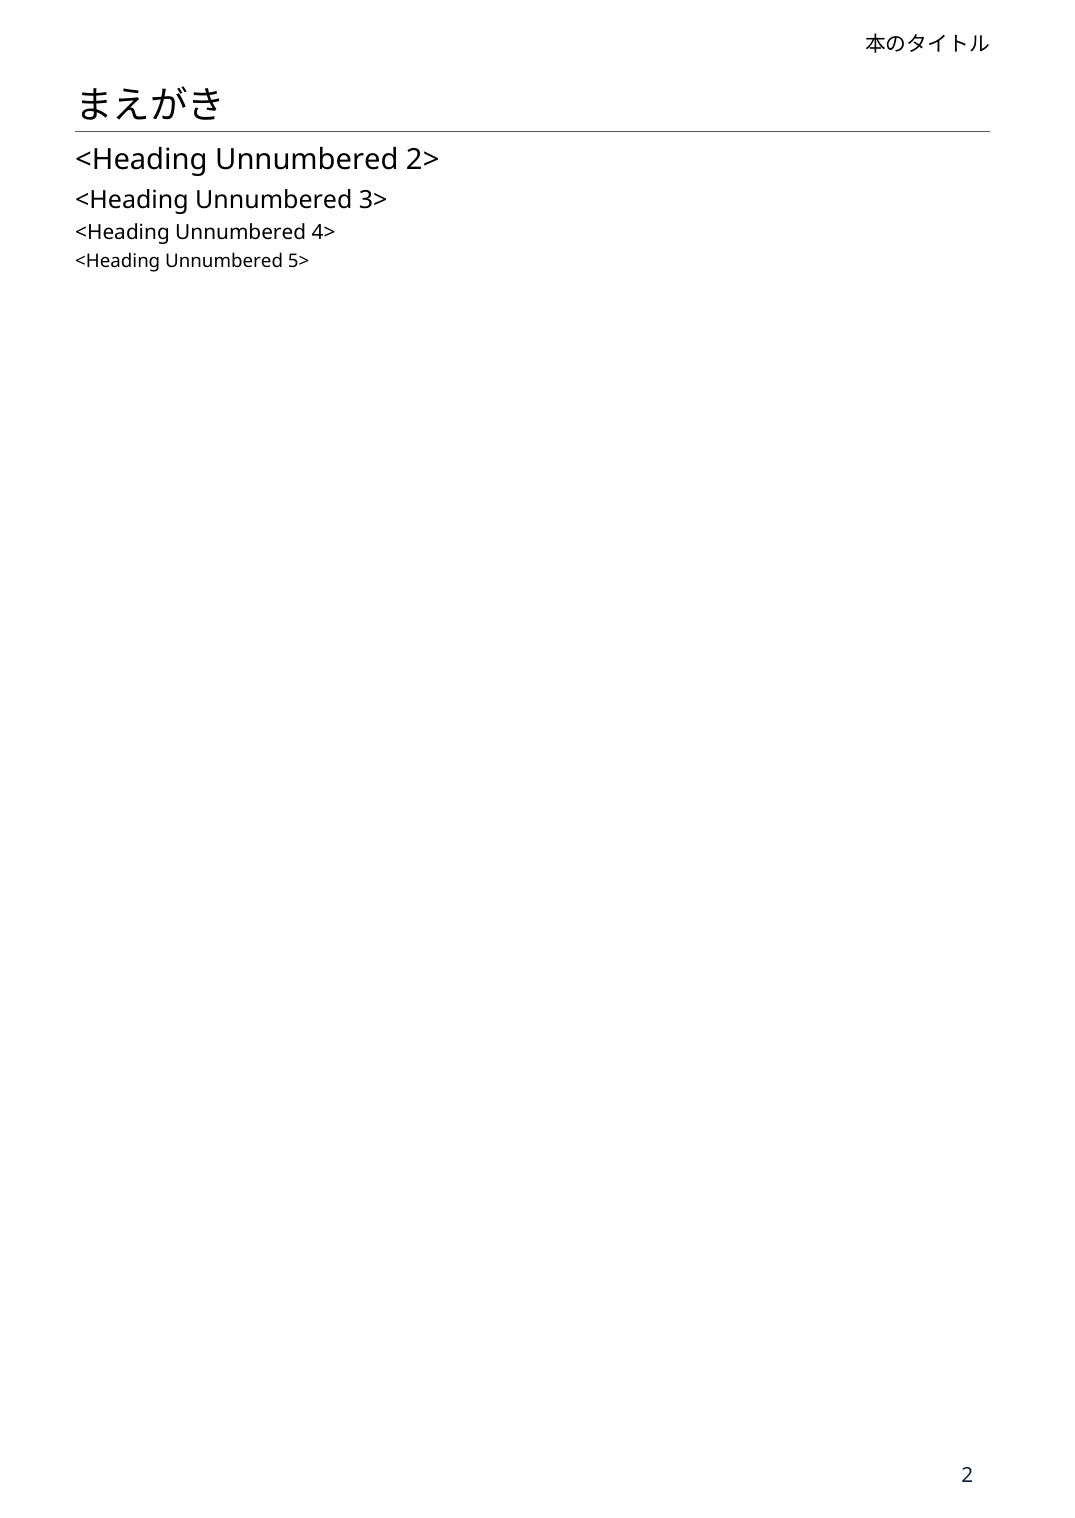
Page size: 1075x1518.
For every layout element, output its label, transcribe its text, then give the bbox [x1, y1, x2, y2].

subtitle <Heading Unnumbered 3> [75, 181, 990, 216]
subtitle <Heading Unnumbered 5> [75, 247, 990, 272]
subtitle まえがき [75, 75, 990, 131]
subtitle <Heading Unnumbered 4> [75, 217, 990, 246]
subtitle <Heading Unnumbered 2> [75, 139, 990, 178]
